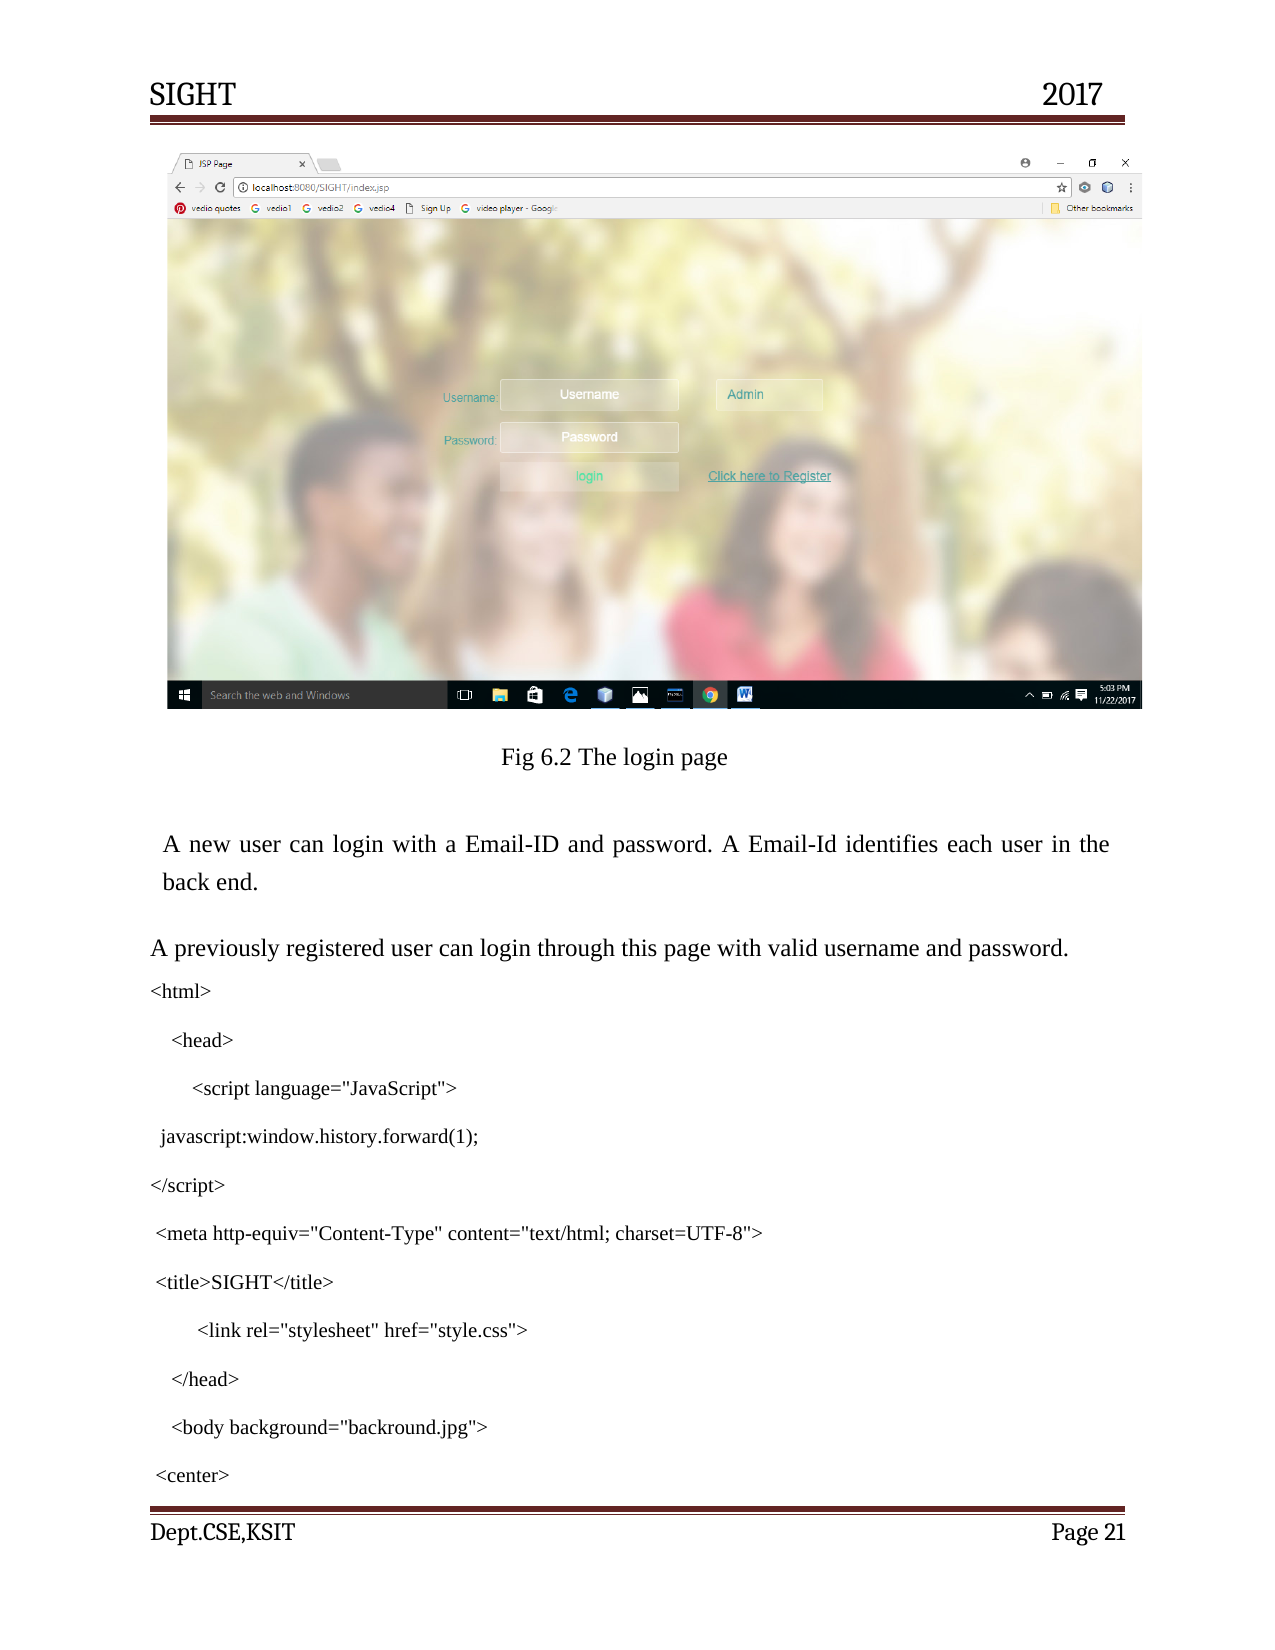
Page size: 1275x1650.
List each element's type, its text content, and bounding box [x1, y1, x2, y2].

picture [167, 153, 1143, 709]
text Fig 6.2 The login page [501, 742, 1125, 771]
text <script language="JavaScript"> [150, 1076, 1125, 1100]
text javascript:window.history.forward(1); [150, 1124, 1125, 1148]
text <body background="backround.jpg"> [150, 1415, 1125, 1439]
text <head> [150, 1027, 1125, 1052]
text A previously registered user can login through this page with valid username and password. [150, 933, 1079, 962]
text <html> [150, 979, 1125, 1003]
text <link rel="stylesheet" href="style.css"> [150, 1318, 1125, 1342]
text <meta http-equiv="Content-Type" content="text/html; charset=UTF-8"> [150, 1221, 1125, 1245]
text </script> [150, 1173, 1125, 1197]
text <center> [150, 1463, 1125, 1487]
text </head> [150, 1367, 1125, 1391]
text A new user can login with a Email-ID and password. A Email-Id identifies each user in the back end. [162, 819, 1112, 896]
text <title>SIGHT</title> [150, 1270, 1125, 1294]
